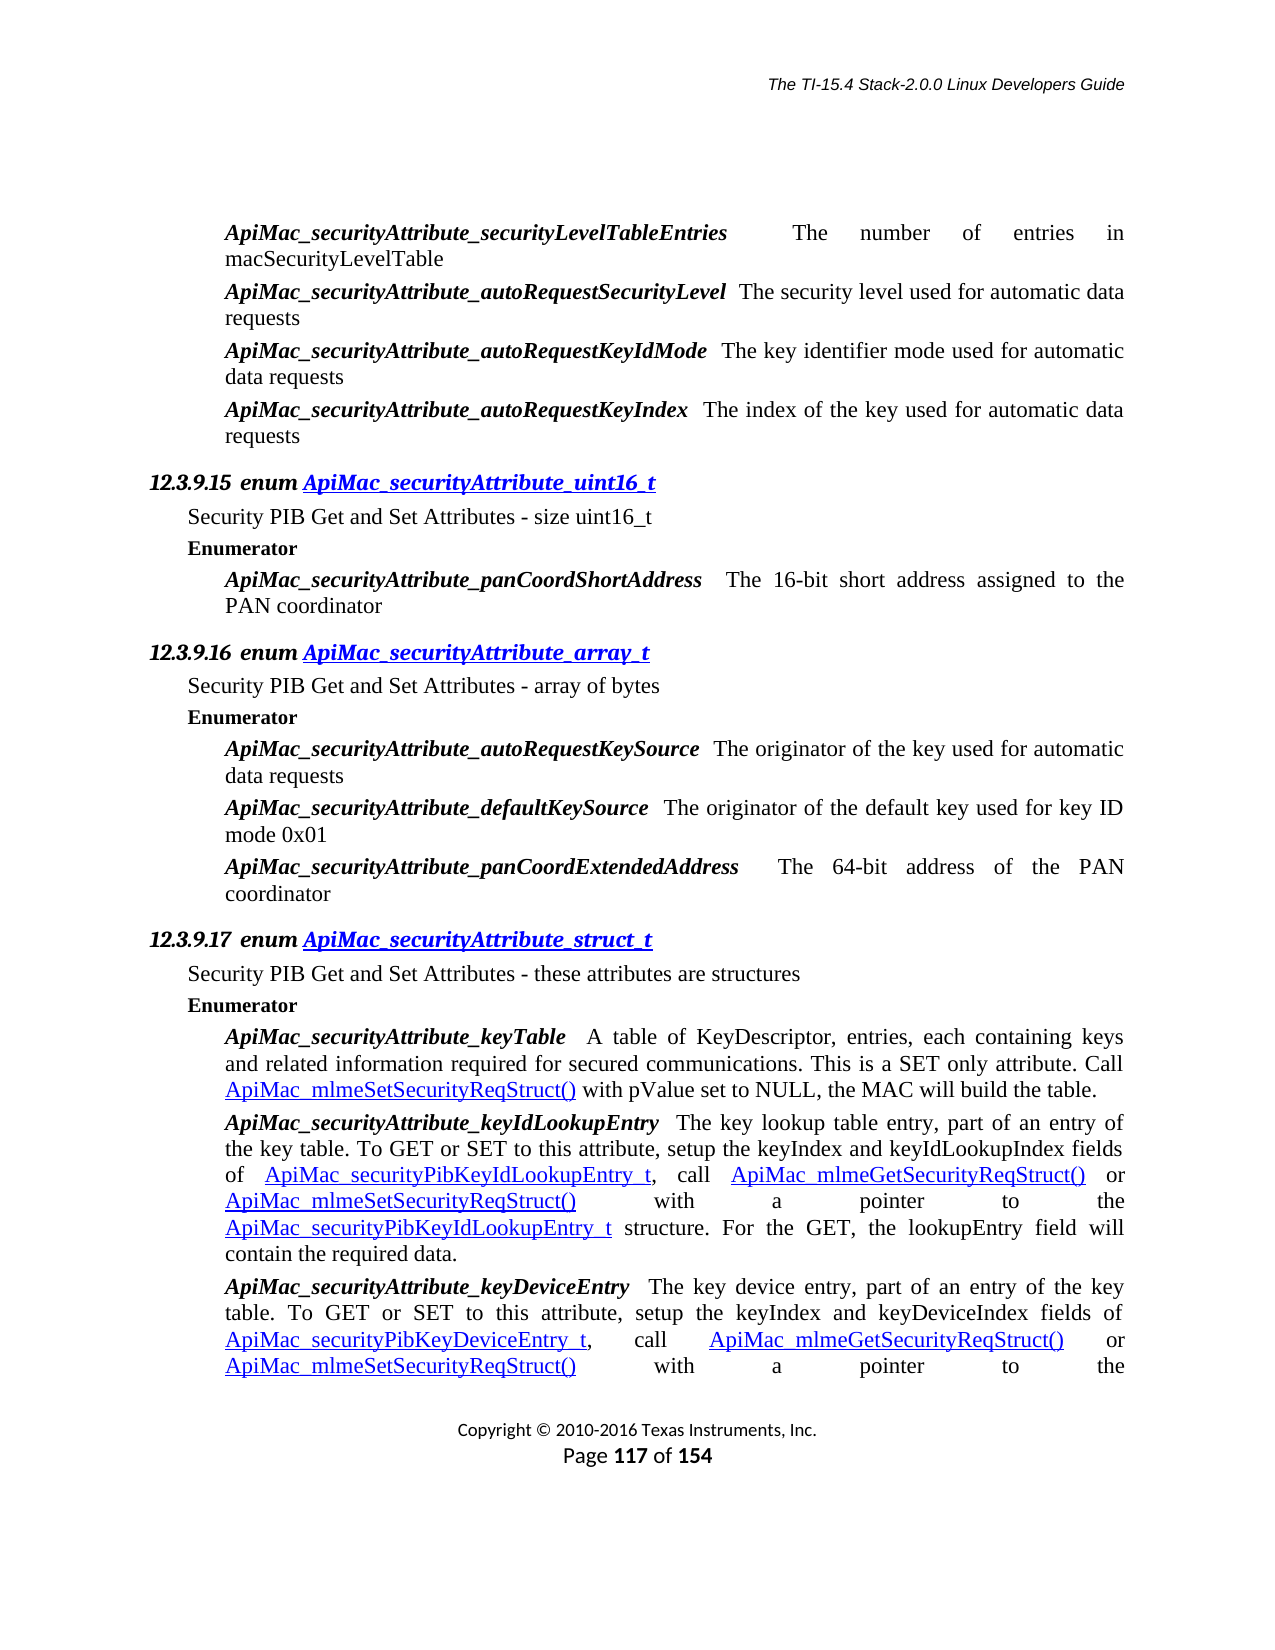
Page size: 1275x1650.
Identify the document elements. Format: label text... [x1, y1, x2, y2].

text ApiMac_securityAttribute_keyIdLookupEntry The key lookup table entry, part of an entry of the key table. To GET or SET to this attribute, setup the keyIndex and keyIdLookupIndex fields of ApiMac_securityPibKeyIdLookupEntry_t, call ApiMac_mlmeGetSecurityReqStruct() or ApiMac_mlmeSetSecurityReqStruct() with a pointer to the ApiMac_securityPibKeyIdLookupEntry_t structure. For the GET, the lookupEntry field will contain the required data. [225, 1108, 1125, 1267]
subtitle enum ApiMac_securityAttribute_uint16_t [150, 469, 1125, 496]
text ApiMac_securityAttribute_panCoordShortAddress The 16-bit short address assigned to the PAN coordinator [225, 566, 1125, 618]
text ApiMac_securityAttribute_keyTable A table of KeyDescriptor, entries, each containing keys and related information required for secured communications. This is a SET only attribute. Call ApiMac_mlmeSetSecurityReqStruct() with pValue set to NULL, the MAC will build the table. [225, 1023, 1125, 1102]
text Security PIB Get and Set Attributes - these attributes are structures [187, 960, 1125, 987]
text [225, 1273, 1125, 1378]
text ApiMac_securityAttribute_autoRequestKeyIdMode The key identifier mode used for automatic data requests [225, 337, 1125, 390]
text ApiMac_securityAttribute_autoRequestSecurityLevel The security level used for automatic data requests [225, 278, 1125, 331]
text ApiMac_securityAttribute_autoRequestKeyIndex The index of the key used for automatic data requests [225, 396, 1125, 449]
list Enumerator [187, 705, 1125, 729]
text ApiMac_securityAttribute_defaultKeySource The originator of the default key used for key ID mode 0x01 [225, 794, 1125, 847]
list Enumerator [187, 993, 1125, 1017]
text Security PIB Get and Set Attributes - array of bytes [187, 673, 1125, 699]
text ApiMac_securityAttribute_panCoordExtendedAddress The 64-bit address of the PAN coordinator [225, 853, 1125, 906]
text ApiMac_securityAttribute_autoRequestKeySource The originator of the key used for automatic data requests [225, 736, 1125, 788]
subtitle enum ApiMac_securityAttribute_struct_t [150, 927, 1125, 953]
text Security PIB Get and Set Attributes - size uint16_t [187, 503, 1125, 529]
text ApiMac_securityAttribute_securityLevelTableEntries The number of entries in macSecurityLevelTable [225, 219, 1125, 272]
subtitle enum ApiMac_securityAttribute_array_t [150, 639, 1125, 666]
list Enumerator [187, 535, 1125, 559]
